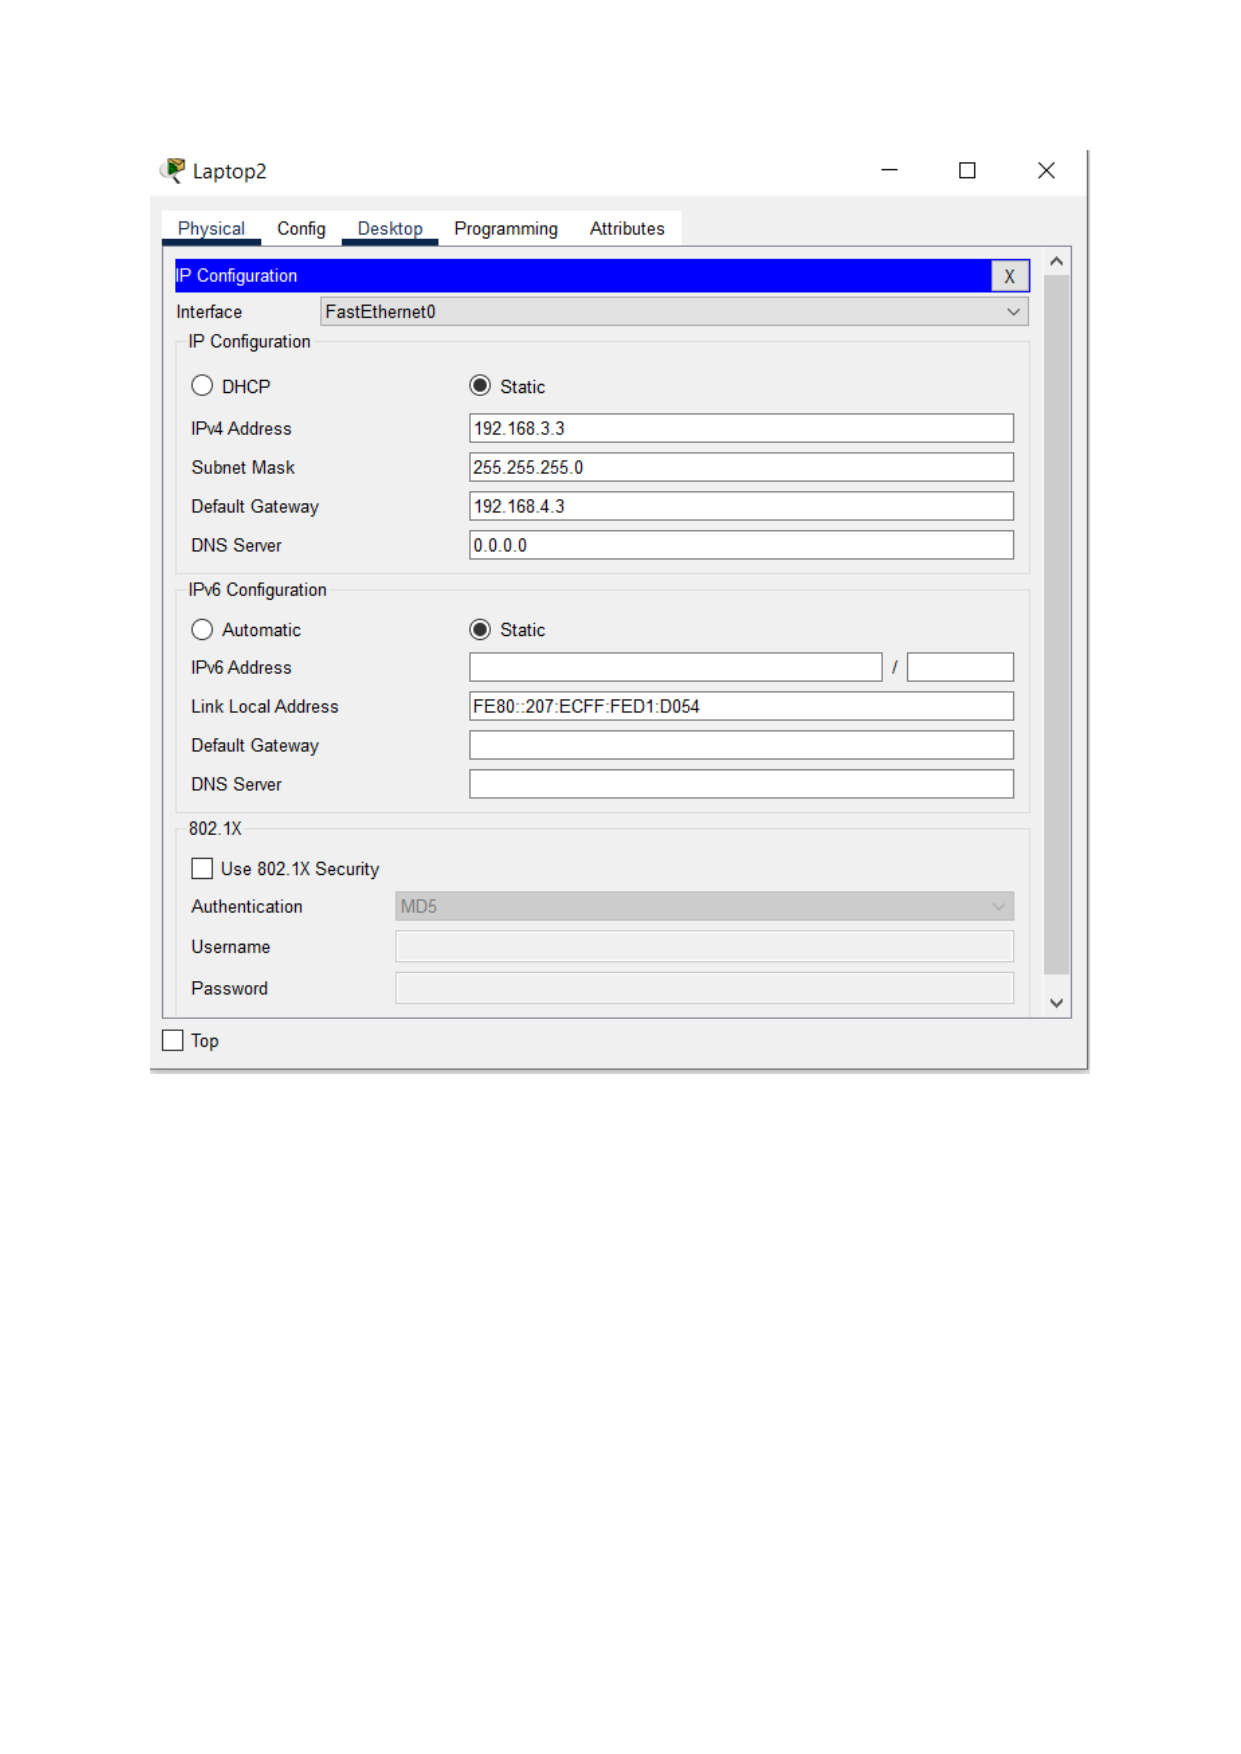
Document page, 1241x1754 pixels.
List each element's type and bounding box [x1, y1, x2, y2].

picture [150, 150, 1091, 1074]
